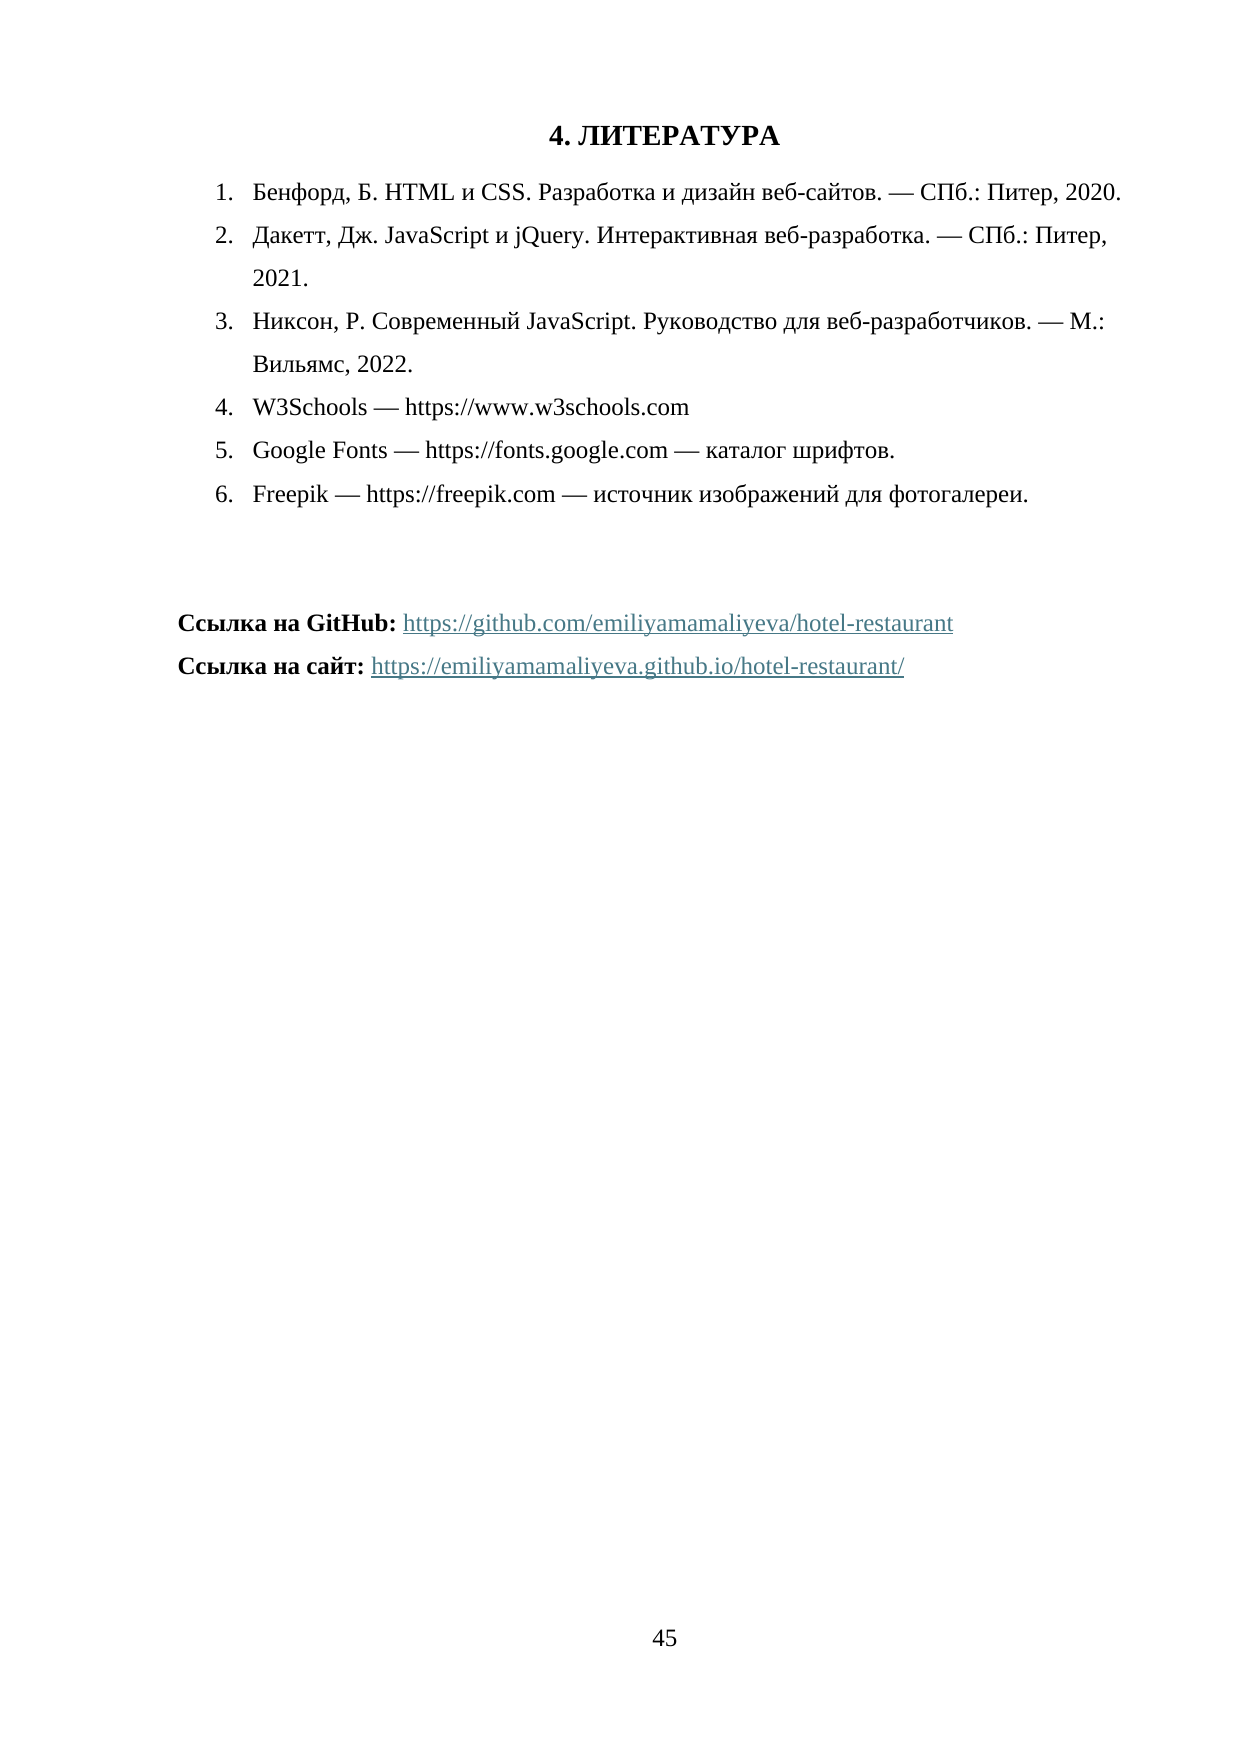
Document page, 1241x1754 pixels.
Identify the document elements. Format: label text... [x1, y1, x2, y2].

text Ссылка на GitHub: https://github.com/emiliyamamaliyeva/hotel-restaurant [177, 608, 1152, 637]
subtitle 4. ЛИТЕРАТУРА [177, 118, 1152, 152]
list Freepik — https://freepik.com — источник изображений для фотогалереи. [215, 479, 1152, 507]
list W3Schools — https://www.w3schools.com [215, 392, 1152, 421]
text Ссылка на сайт: https://emiliyamamaliyeva.github.io/hotel-restaurant/ [177, 651, 1152, 680]
list Никсон, Р. Современный JavaScript. Руководство для веб-разработчиков. — М.: Вильямс, 2022. [215, 306, 1152, 378]
list Дакетт, Дж. JavaScript и jQuery. Интерактивная веб-разработка. — СПб.: Питер, 2021. [215, 220, 1152, 292]
list Google Fonts — https://fonts.google.com — каталог шрифтов. [215, 436, 1152, 464]
list Бенфорд, Б. HTML и CSS. Разработка и дизайн веб-сайтов. — СПб.: Питер, 2020. [215, 177, 1152, 206]
